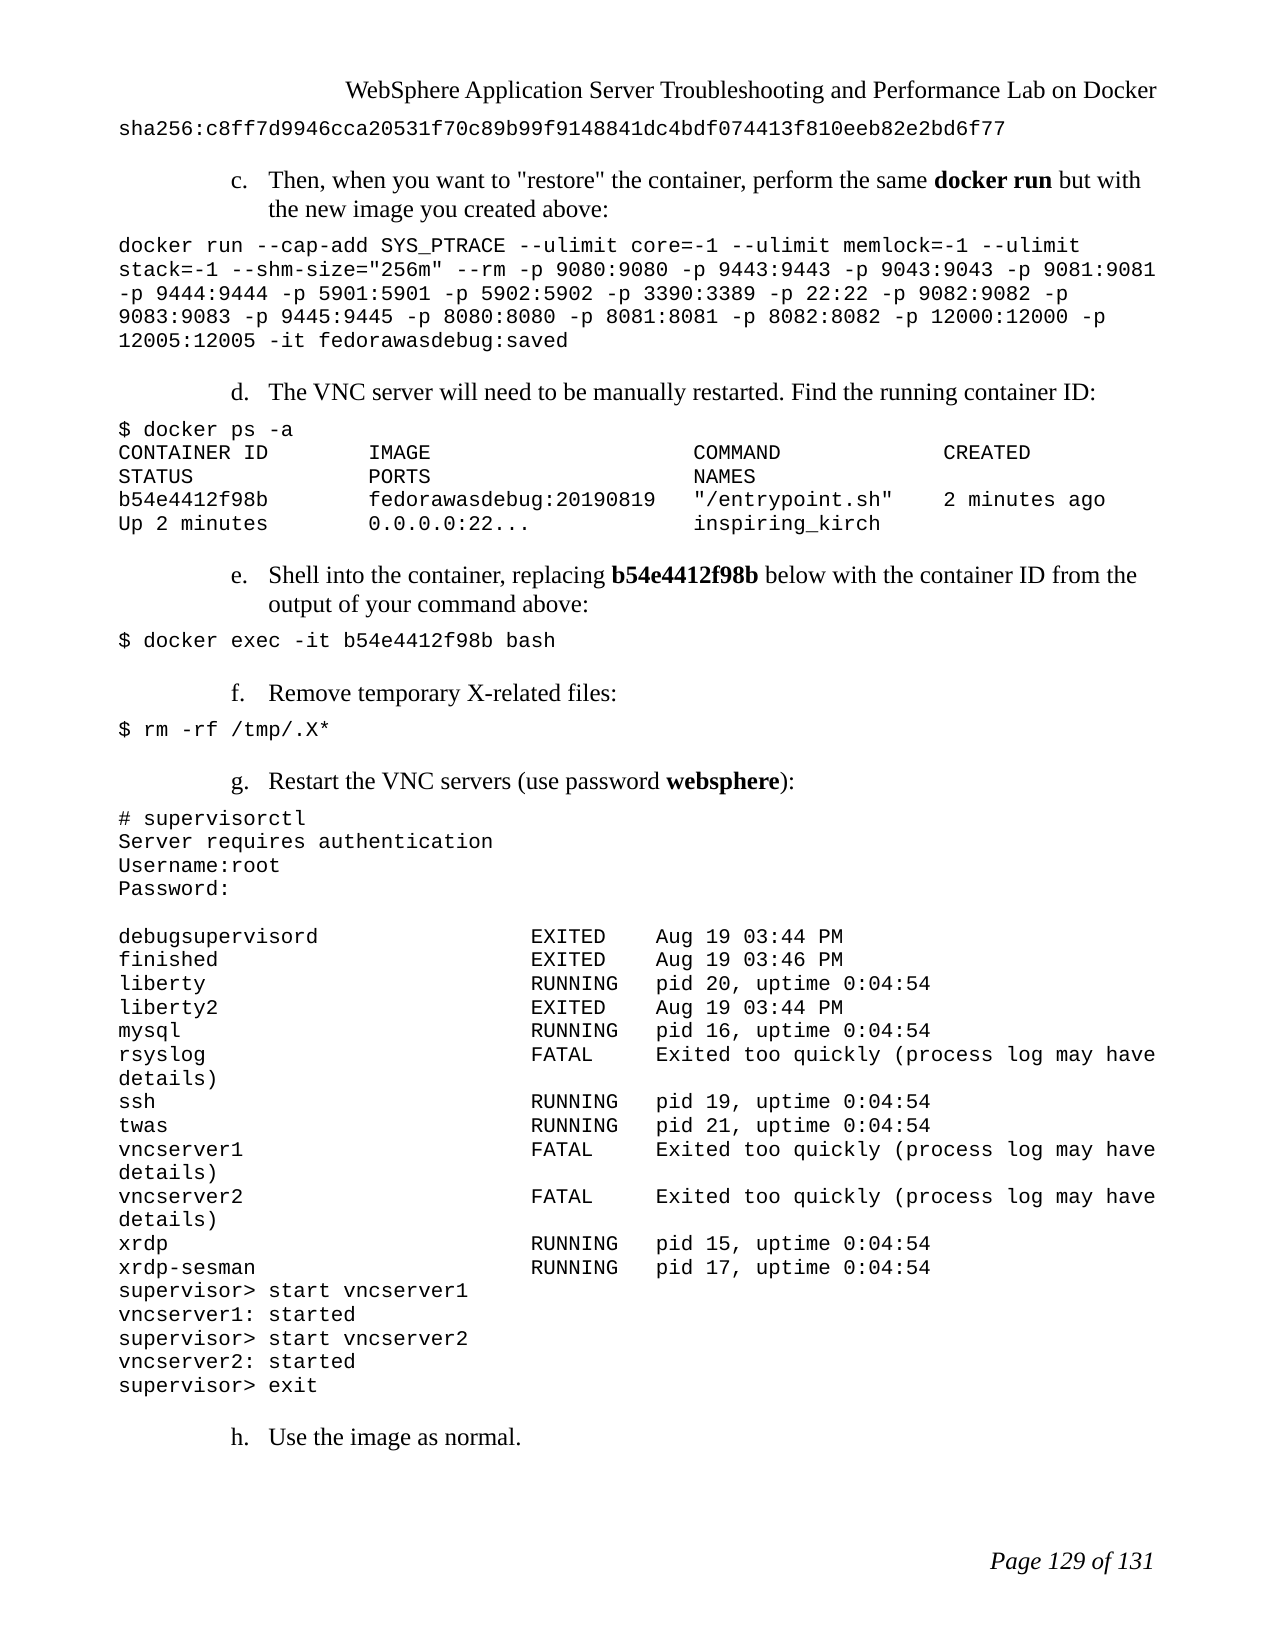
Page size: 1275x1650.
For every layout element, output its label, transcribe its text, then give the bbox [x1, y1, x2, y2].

text sha256:c8ff7d9946cca20531f70c89b99f9148841dc4bdf074413f810eeb82e2bd6f77 [118, 118, 1157, 165]
text xrdp-sesman RUNNING pid 17, uptime 0:04:54 [118, 1257, 1157, 1280]
list The VNC server will need to be manually restarted. Find the running container ID: [231, 377, 1157, 406]
text debugsupervisord EXITED Aug 19 03:44 PM [118, 926, 1157, 949]
text docker run --cap-add SYS_PTRACE --ulimit core=-1 --ulimit memlock=-1 --ulimit stack=-1 --shm-size="256m" --rm -p 9080:9080 -p 9443:9443 -p 9043:9043 -p 9081:9081 -p 9444:9444 -p 5901:5901 -p 5902:5902 -p 3390:3389 -p 22:22 -p 9082:9082 -p 9083:9083 -p 9445:9445 -p 8080:8080 -p 8081:8081 -p 8082:8082 -p 12000:12000 -p 12005:12005 -it fedorawasdebug:saved [118, 235, 1157, 377]
text twas RUNNING pid 21, uptime 0:04:54 [118, 1115, 1157, 1138]
text xrdp RUNNING pid 15, uptime 0:04:54 [118, 1233, 1157, 1257]
text b54e4412f98b fedorawasdebug:20190819 "/entrypoint.sh" 2 minutes ago Up 2 minutes 0.0.0.0:22... inspiring_kirch [118, 489, 1157, 560]
text $ docker ps -a [118, 418, 1157, 442]
text liberty RUNNING pid 20, uptime 0:04:54 [118, 973, 1157, 997]
text # supervisorctl [118, 807, 1157, 831]
text liberty2 EXITED Aug 19 03:44 PM [118, 997, 1157, 1020]
text supervisor> start vncserver2 [118, 1328, 1157, 1351]
text supervisor> exit [118, 1375, 1157, 1422]
list Remove temporary X-related files: [231, 678, 1157, 706]
list Then, when you want to "restore" the container, perform the same docker run but with the new image you created above: [231, 165, 1157, 223]
text rsyslog FATAL Exited too quickly (process log may have details) [118, 1044, 1157, 1091]
text $ rm -rf /tmp/.X* [118, 719, 1157, 766]
text vncserver1: started [118, 1304, 1157, 1328]
text finished EXITED Aug 19 03:46 PM [118, 949, 1157, 973]
list Shell into the container, replacing b54e4412f98b below with the container ID from the output of your command above: [231, 560, 1157, 618]
text supervisor> start vncserver1 [118, 1280, 1157, 1304]
text CONTAINER ID IMAGE COMMAND CREATED STATUS PORTS NAMES [118, 442, 1157, 489]
text ssh RUNNING pid 19, uptime 0:04:54 [118, 1091, 1157, 1115]
text mysql RUNNING pid 16, uptime 0:04:54 [118, 1020, 1157, 1044]
text Password: [118, 878, 1157, 902]
text Server requires authentication [118, 831, 1157, 855]
text vncserver2: started [118, 1351, 1157, 1375]
text Username:root [118, 855, 1157, 878]
text vncserver2 FATAL Exited too quickly (process log may have details) [118, 1186, 1157, 1233]
text vncserver1 FATAL Exited too quickly (process log may have details) [118, 1138, 1157, 1186]
list Use the image as normal. [231, 1422, 1157, 1451]
text $ docker exec -it b54e4412f98b bash [118, 630, 1157, 678]
list Restart the VNC servers (use password websphere): [231, 766, 1157, 795]
